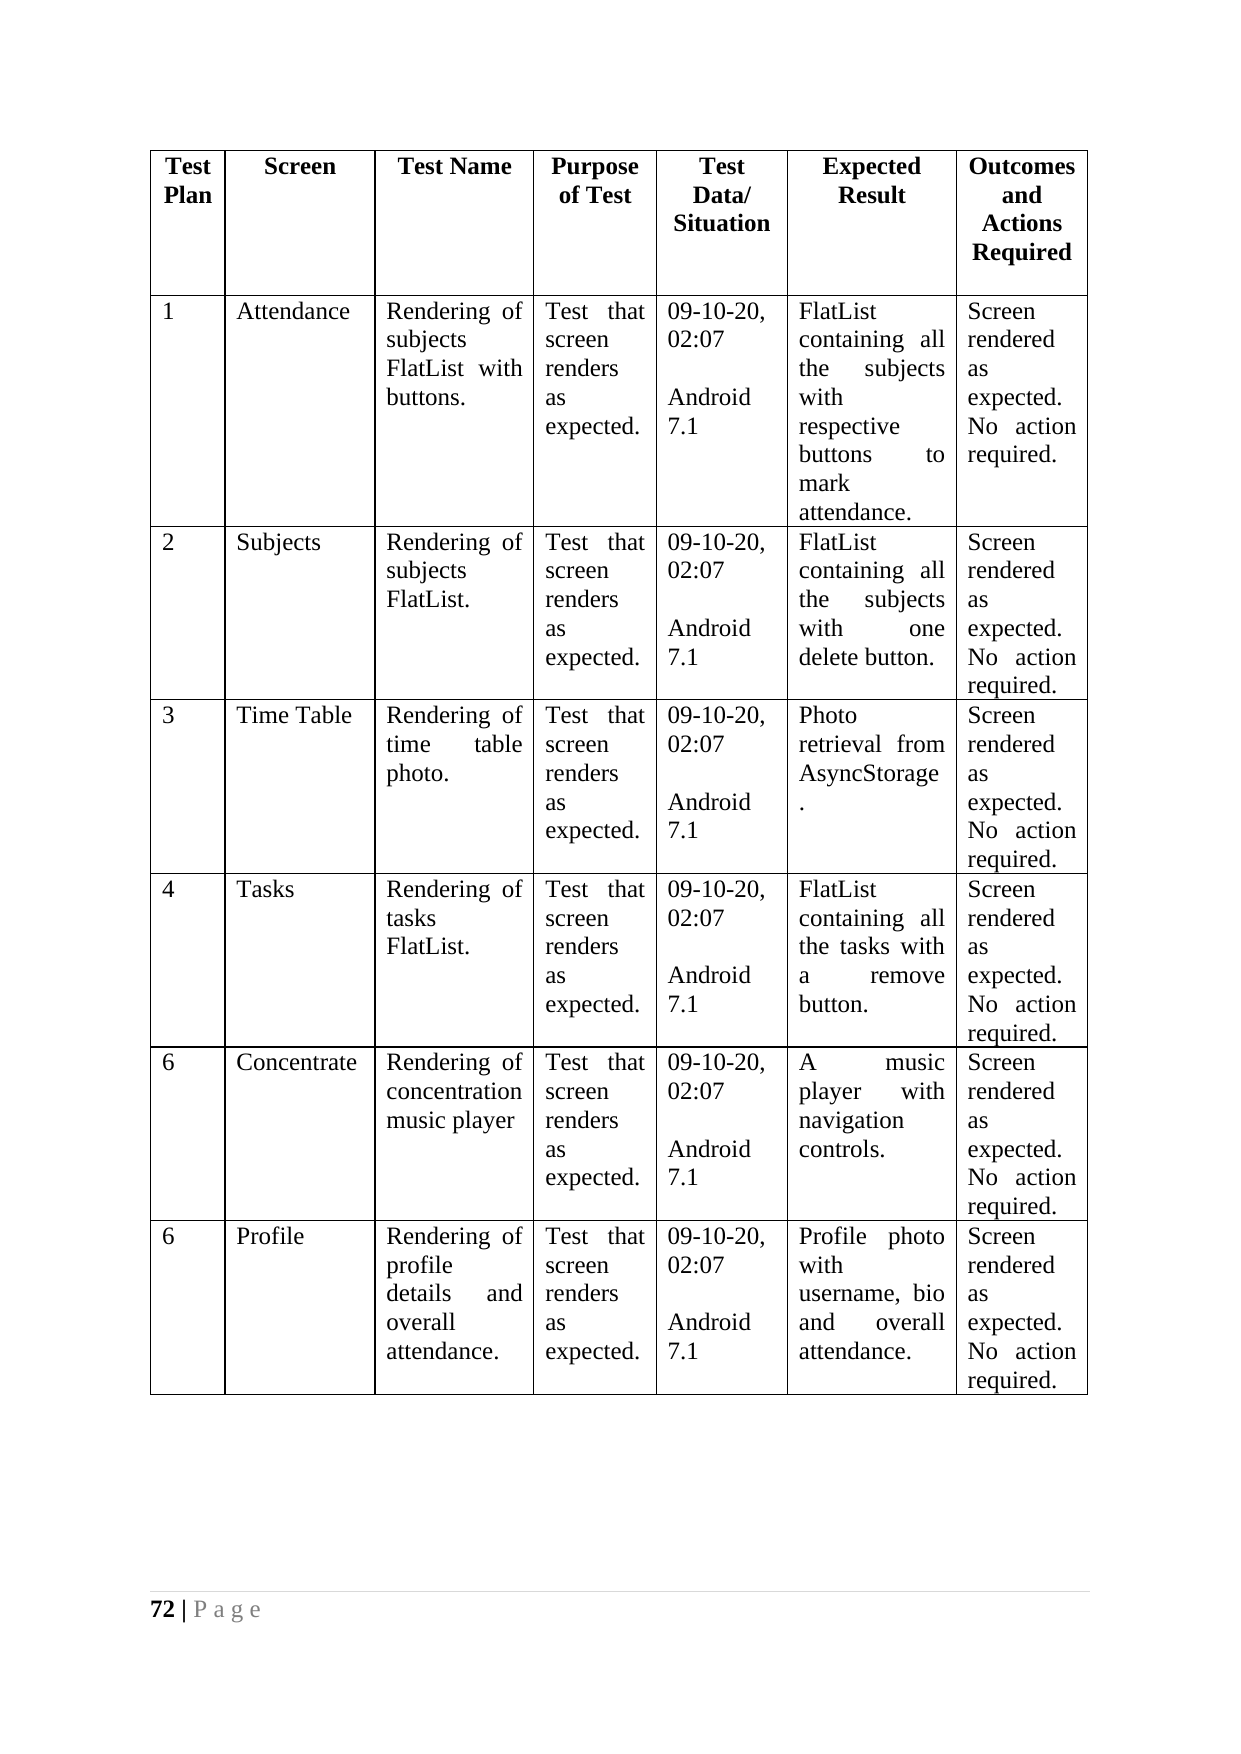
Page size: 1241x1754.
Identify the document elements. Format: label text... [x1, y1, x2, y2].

table_cell Test that screen renders as expected. [534, 874, 656, 1046]
table_cell 09-10-20, 02:07 Android 7.1 [657, 1221, 787, 1393]
table_cell Profile photo with username, bio and overall attendance. [788, 1221, 956, 1393]
table_cell Photo retrieval from AsyncStorage. [788, 700, 956, 873]
table_header Test Plan [151, 151, 224, 295]
table_cell Test that screen renders as expected. [534, 1048, 656, 1220]
table_cell Rendering of profile details and overall attendance. [376, 1221, 533, 1393]
table_cell Rendering of subjects FlatList with buttons. [376, 296, 533, 526]
table_cell Rendering of tasks FlatList. [376, 874, 533, 1046]
table_cell 3 [151, 700, 224, 873]
table_cell Screen rendered as expected. No action required. [957, 700, 1087, 873]
table_cell Screen rendered as expected. No action required. [957, 527, 1087, 699]
table_cell Rendering of time table photo. [376, 700, 533, 873]
table_cell 6 [151, 1048, 224, 1220]
table_cell Rendering of concentration music player [376, 1048, 533, 1220]
table_cell 2 [151, 527, 224, 699]
table_cell Profile [226, 1221, 374, 1393]
table_cell Test that screen renders as expected. [534, 296, 656, 526]
table_cell FlatList containing all the subjects with respective buttons to mark attendance. [788, 296, 956, 526]
table_cell 09-10-20, 02:07 Android 7.1 [657, 1048, 787, 1220]
table_cell A music player with navigation controls. [788, 1048, 956, 1220]
table_cell 6 [151, 1221, 224, 1393]
table_cell FlatList containing all the tasks with a remove button. [788, 874, 956, 1046]
table_cell 09-10-20, 02:07 Android 7.1 [657, 874, 787, 1046]
table_cell FlatList containing all the subjects with one delete button. [788, 527, 956, 699]
table_header Screen [226, 151, 374, 295]
table_cell 4 [151, 874, 224, 1046]
table_header Purpose of Test [534, 151, 656, 295]
table_header Test Name [376, 151, 533, 295]
table_cell Time Table [226, 700, 374, 873]
table_cell Screen rendered as expected. No action required. [957, 296, 1087, 526]
table_cell Concentrate [226, 1048, 374, 1220]
table_cell Test that screen renders as expected. [534, 1221, 656, 1393]
table_cell Screen rendered as expected. No action required. [957, 874, 1087, 1046]
table_header Expected Result [788, 151, 956, 295]
table_cell 09-10-20, 02:07 Android 7.1 [657, 527, 787, 699]
table_cell Subjects [226, 527, 374, 699]
table_header Outcomes and Actions Required [957, 151, 1087, 295]
table_cell Test that screen renders as expected. [534, 527, 656, 699]
table_header Test Data/ Situation [657, 151, 787, 295]
table_cell Tasks [226, 874, 374, 1046]
table_cell Test that screen renders as expected. [534, 700, 656, 873]
table_cell Screen rendered as expected. No action required. [957, 1048, 1087, 1220]
table_cell 09-10-20, 02:07 Android 7.1 [657, 700, 787, 873]
table_cell Attendance [226, 296, 374, 526]
table_cell 09-10-20, 02:07 Android 7.1 [657, 296, 787, 526]
table_cell 1 [151, 296, 224, 526]
table_cell Screen rendered as expected. No action required. [957, 1221, 1087, 1393]
table_cell Rendering of subjects FlatList. [376, 527, 533, 699]
